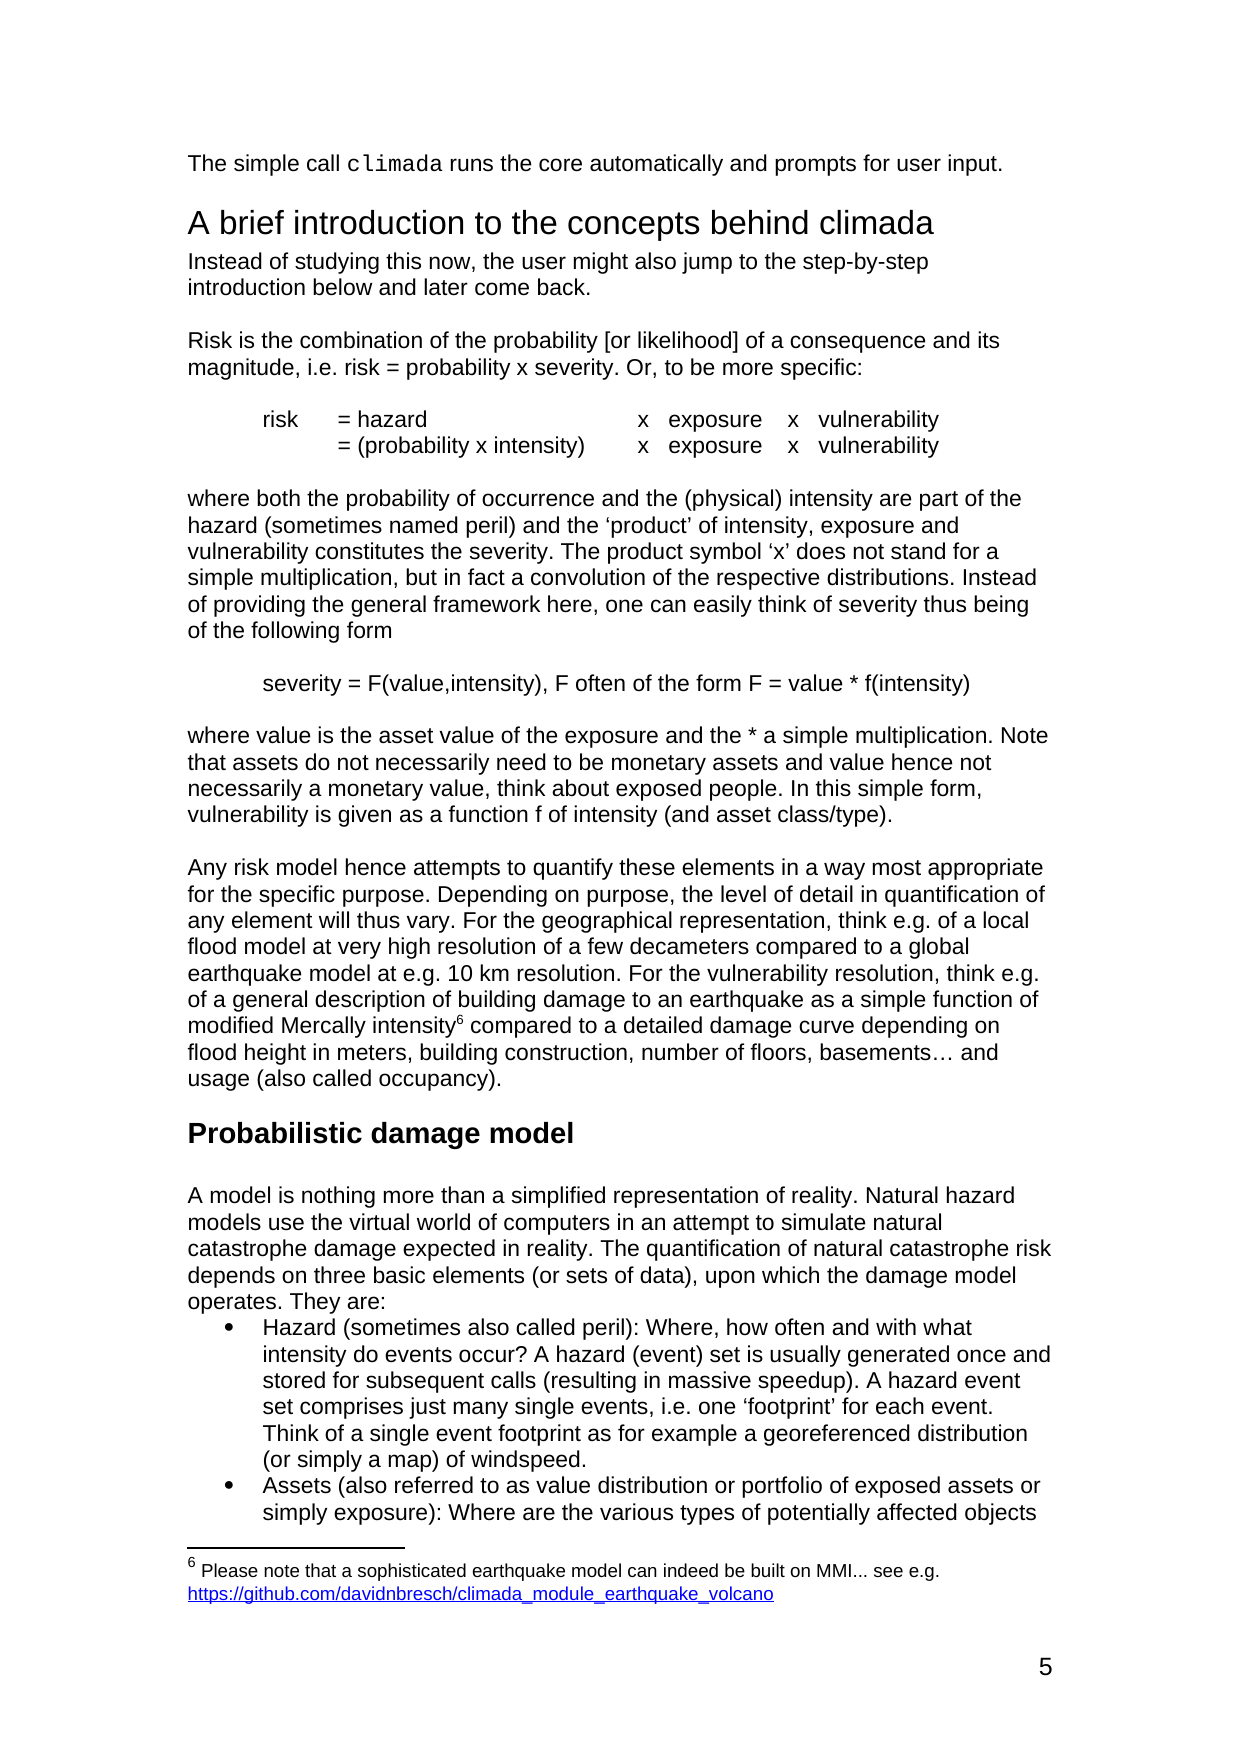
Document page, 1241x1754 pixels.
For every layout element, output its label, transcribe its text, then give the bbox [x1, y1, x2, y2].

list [225, 1472, 1053, 1525]
text Risk is the combination of the probability [or likelihood] of a consequence and its magnitude, i.e. risk = probability x severity. Or, to be more specific: [187, 327, 1053, 380]
text where value is the asset value of the exposure and the * a simple multiplication. Note that assets do not necessarily need to be monetary assets and value hence not necessarily a monetary value, think about exposed people. In this simple form, vulnerability is given as a function f of intensity (and asset class/type). [187, 722, 1053, 828]
subtitle Probabilistic damage model [187, 1116, 1053, 1150]
subtitle A brief introduction to the concepts behind climada [187, 203, 1053, 242]
text The simple call climada runs the core automatically and prompts for user input. [187, 150, 1053, 178]
text Instead of studying this now, the user might also jump to the step-by-step introduction below and later come back. [187, 248, 1053, 301]
text where both the probability of occurrence and the (physical) intensity are part of the hazard (sometimes named peril) and the ‘product’ of intensity, exposure and vulnerability constitutes the severity. The product symbol ‘x’ does not stand for a simple multiplication, but in fact a convolution of the respective distributions. Instead of providing the general framework here, one can easily think of severity thus being of the following form [187, 485, 1053, 643]
text severity = F(value,intensity), F often of the form F = value * f(intensity) [187, 670, 1053, 696]
text Any risk model hence attempts to quantify these elements in a way most appropriate for the specific purpose. Depending on purpose, the level of detail in quantification of any element will thus vary. For the geographical representation, think e.g. of a local flood model at very high resolution of a few decameters compared to a global earthquake model at e.g. 10 km resolution. For the vulnerability resolution, think e.g. of a general description of building damage to an earthquake as a simple function of modified Mercally intensity compared to a detailed damage curve depending on flood height in meters, building construction, number of floors, basements… and usage (also called occupancy). [187, 854, 1053, 1091]
text = (probability x intensity) x exposure x vulnerability [187, 432, 1053, 459]
text A model is nothing more than a simplified representation of reality. Natural hazard models use the virtual world of computers in an attempt to simulate natural catastrophe damage expected in reality. The quantification of natural catastrophe risk depends on three basic elements (or sets of data), upon which the damage model operates. They are: [187, 1182, 1053, 1314]
text risk = hazard x exposure x vulnerability [187, 406, 1053, 432]
list Hazard (sometimes also called peril): Where, how often and with what intensity do events occur? A hazard (event) set is usually generated once and stored for subsequent calls (resulting in massive speedup). A hazard event set comprises just many single events, i.e. one ‘footprint’ for each event. Think of a single event footprint as for example a georeferenced distribution (or simply a map) of windspeed. [225, 1314, 1053, 1472]
